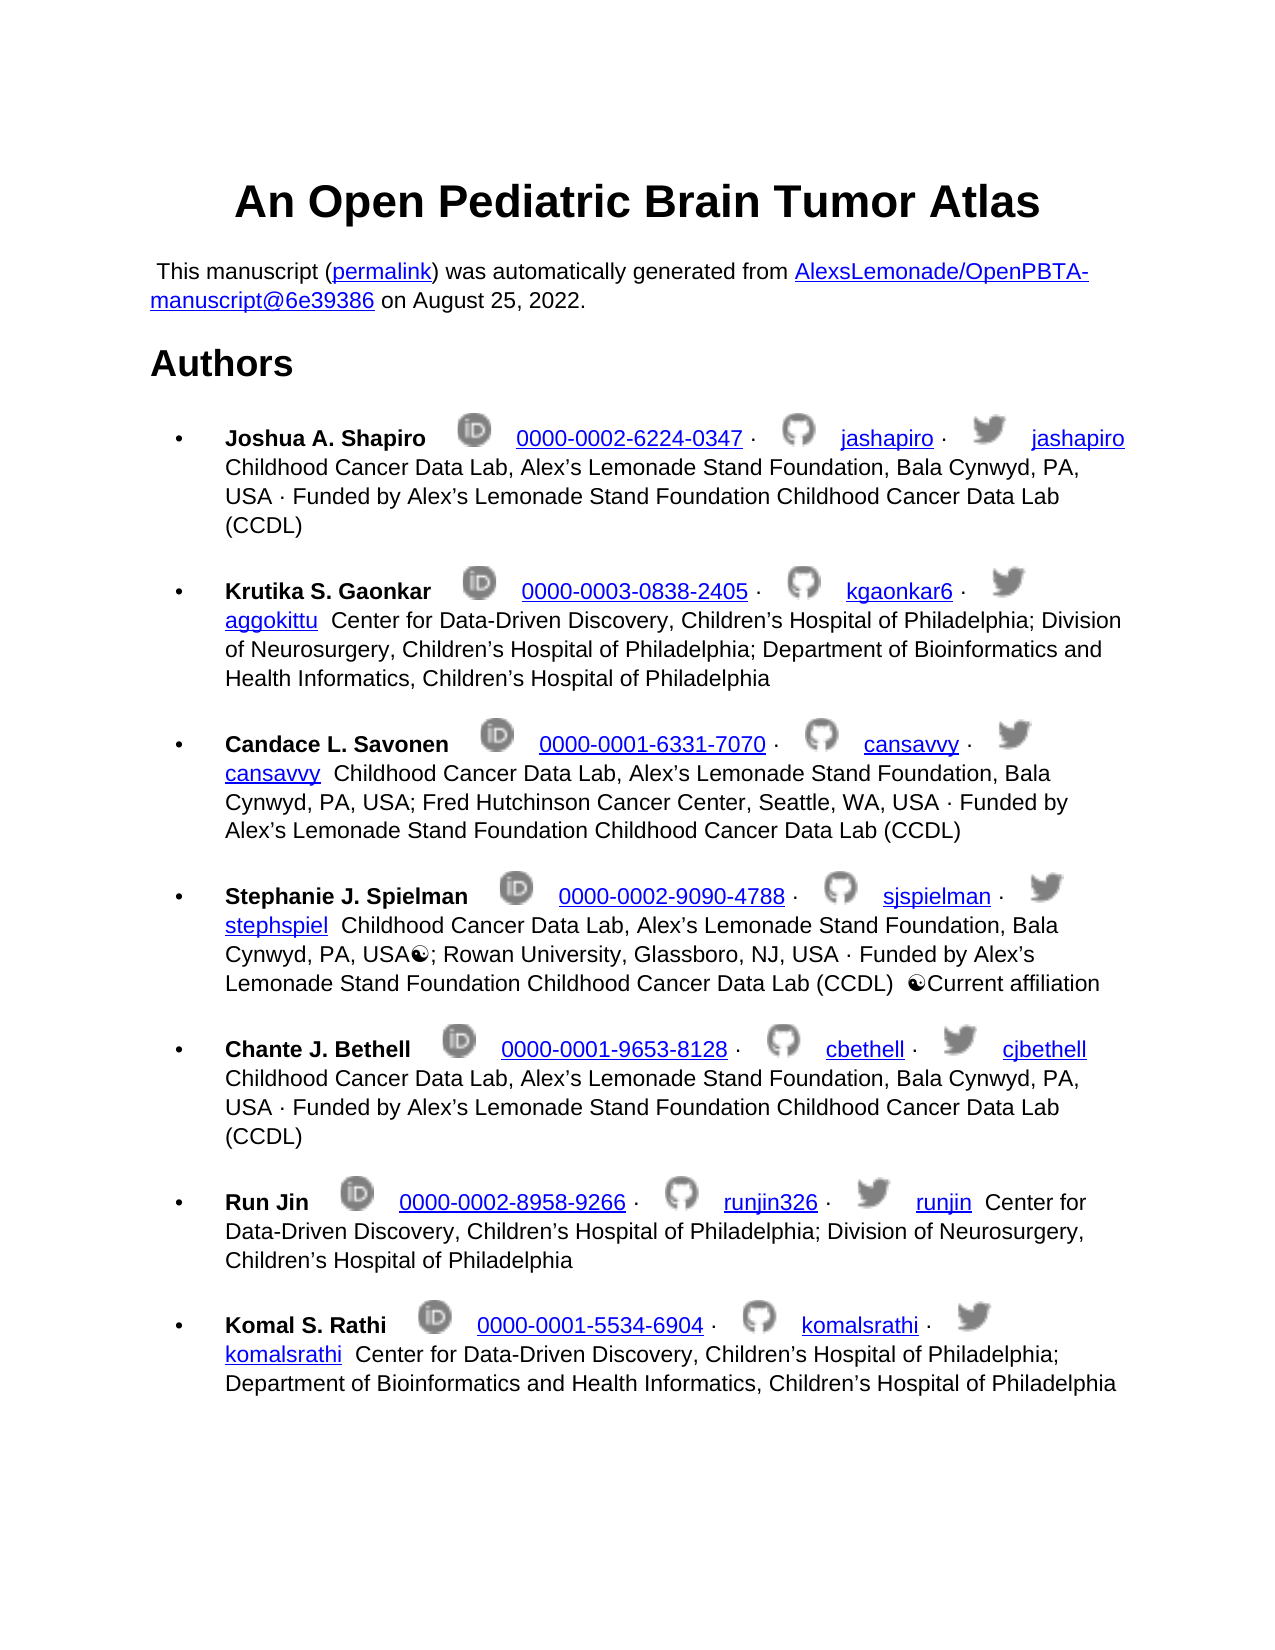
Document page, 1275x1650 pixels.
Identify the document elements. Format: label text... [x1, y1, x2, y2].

picture [957, 1300, 992, 1334]
picture [457, 413, 492, 447]
picture [782, 413, 816, 447]
title An Open Pediatric Brain Tumor Atlas [150, 175, 1125, 228]
picture [480, 718, 514, 752]
list Candace L. Savonen 0000-0001-6331-7070 · cansavvy · cansavvy Childhood Cancer Data Lab, Alex’s Lemonade Stand Foundation, Bala Cynwyd, PA, USA; Fred Hutchinson Cancer Center, Seattle, WA, USA · Funded by Alex’s Lemonade Stand Foundation Childhood Cancer Data Lab (CCDL) [175, 719, 1125, 844]
picture [442, 1024, 476, 1058]
picture [499, 871, 534, 905]
text This manuscript (permalink) was automatically generated from AlexsLemonade/OpenPBTA-manuscript@6e39386 on August 25, 2022. [150, 258, 1125, 313]
picture [973, 413, 1007, 447]
list Joshua A. Shapiro 0000-0002-6224-0347 · jashapiro · jashapiro Childhood Cancer Data Lab, Alex’s Lemonade Stand Foundation, Bala Cynwyd, PA, USA · Funded by Alex’s Lemonade Stand Foundation Childhood Cancer Data Lab (CCDL) [175, 413, 1125, 538]
picture [418, 1300, 452, 1334]
picture [943, 1024, 978, 1058]
picture [998, 718, 1032, 752]
picture [767, 1024, 801, 1058]
picture [340, 1176, 374, 1211]
picture [992, 566, 1026, 600]
list Run Jin 0000-0002-8958-9266 · runjin326 · runjin Center for Data-Driven Discovery, Children’s Hospital of Philadelphia; Division of Neurosurgery, Children’s Hospital of Philadelphia [175, 1177, 1125, 1273]
picture [462, 566, 497, 600]
picture [805, 718, 839, 752]
picture [787, 566, 821, 600]
list Chante J. Bethell 0000-0001-9653-8128 · cbethell · cjbethell Childhood Cancer Data Lab, Alex’s Lemonade Stand Foundation, Bala Cynwyd, PA, USA · Funded by Alex’s Lemonade Stand Foundation Childhood Cancer Data Lab (CCDL) [175, 1024, 1125, 1149]
picture [857, 1176, 891, 1211]
picture [742, 1300, 777, 1334]
picture [824, 871, 858, 905]
picture [665, 1176, 699, 1211]
picture [1030, 871, 1064, 905]
list Stephanie J. Spielman 0000-0002-9090-4788 · sjspielman · stephspiel Childhood Cancer Data Lab, Alex’s Lemonade Stand Foundation, Bala Cynwyd, PA, USA☯; Rowan University, Glassboro, NJ, USA · Funded by Alex’s Lemonade Stand Foundation Childhood Cancer Data Lab (CCDL) ☯Current affiliation [175, 871, 1125, 996]
subtitle Authors [150, 341, 1125, 384]
list Krutika S. Gaonkar 0000-0003-0838-2405 · kgaonkar6 · aggokittu Center for Data-Driven Discovery, Children’s Hospital of Philadelphia; Division of Neurosurgery, Children’s Hospital of Philadelphia; Department of Bioinformatics and Health Informatics, Children’s Hospital of Philadelphia [175, 566, 1125, 691]
list Komal S. Rathi 0000-0001-5534-6904 · komalsrathi · komalsrathi Center for Data-Driven Discovery, Children’s Hospital of Philadelphia; Department of Bioinformatics and Health Informatics, Children’s Hospital of Philadelphia [175, 1301, 1125, 1397]
